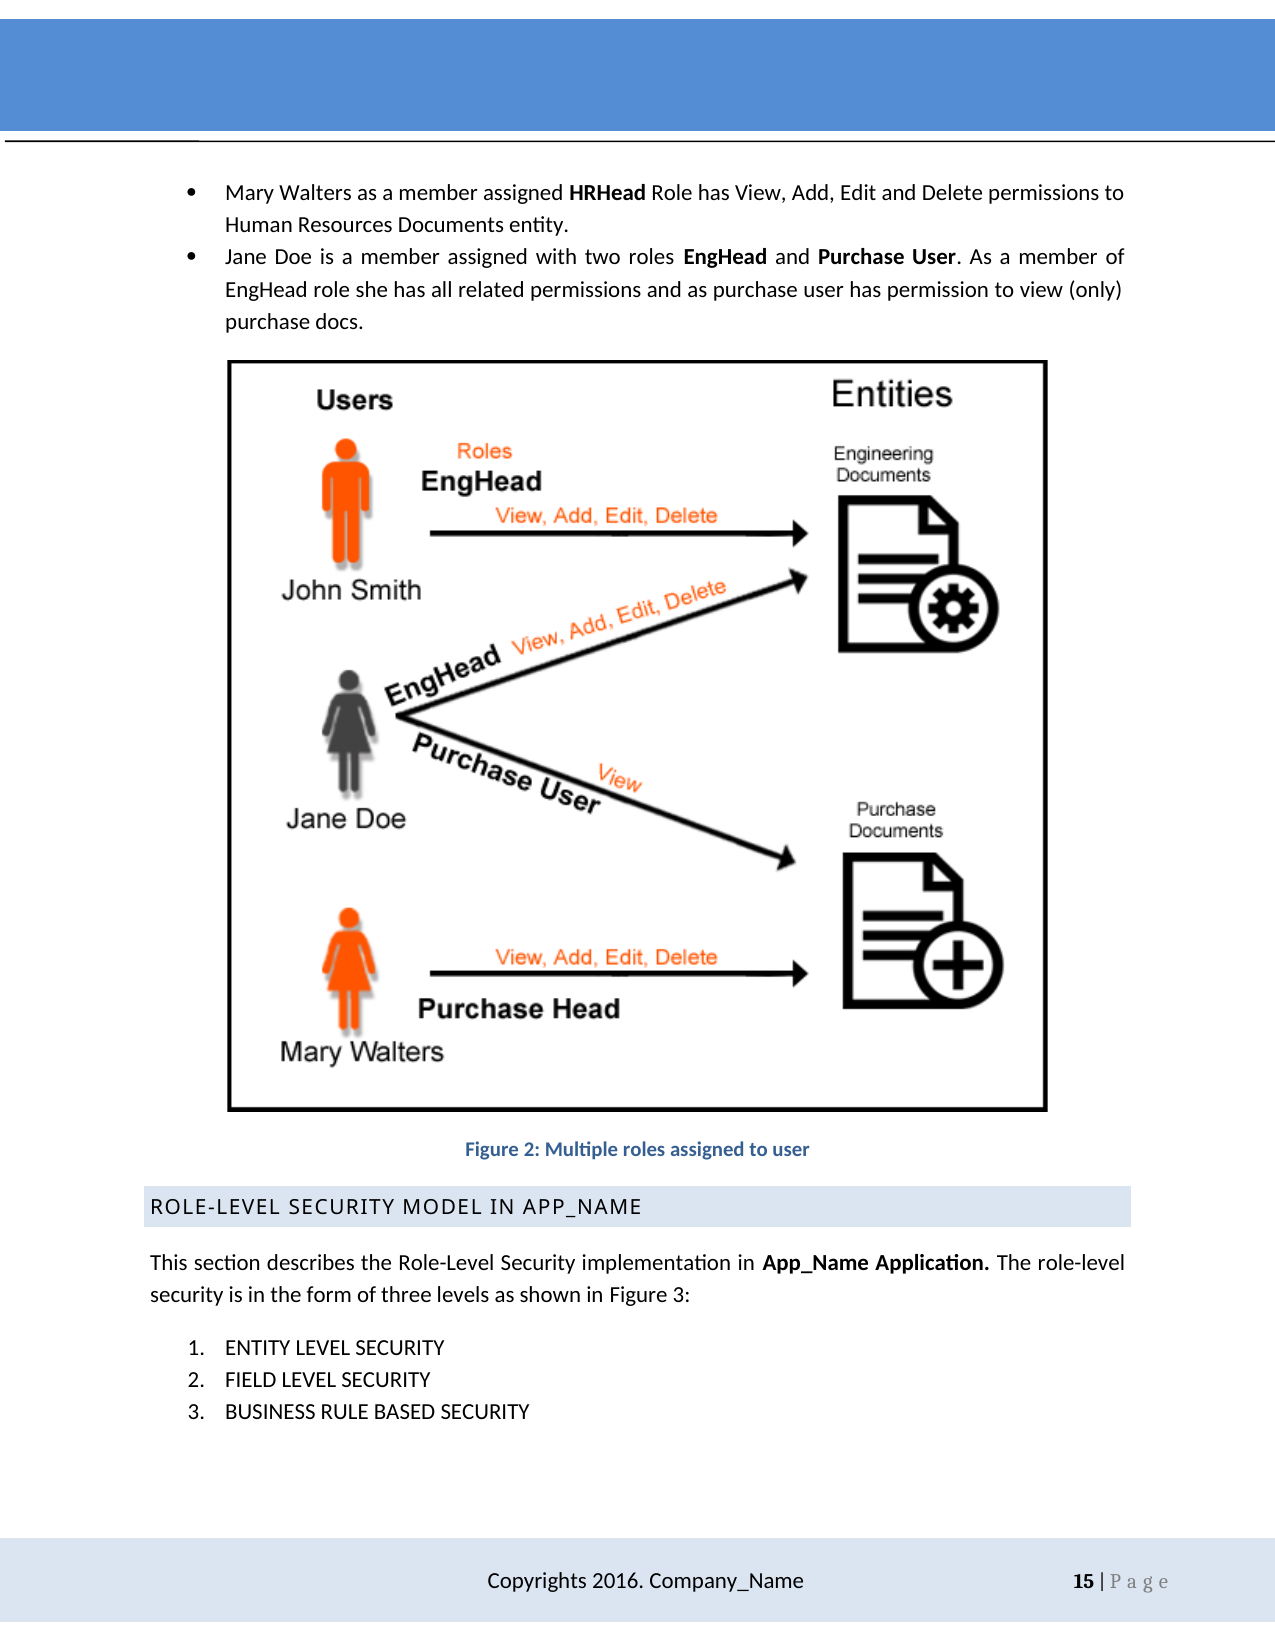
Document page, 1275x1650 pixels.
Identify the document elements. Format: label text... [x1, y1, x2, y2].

text This section describes the Role-Level Security implementation in App_Name Application. The role-level security is in the form of three levels as shown in Figure 3: [150, 1248, 1125, 1308]
list Mary Walters as a member assigned HRHead Role has View, Add, Edit and Delete permissions to Human Resources Documents entity. [187, 178, 1125, 238]
list ENTITY LEVEL SECURITY [187, 1333, 1125, 1361]
list BUSINESS RULE BASED SECURITY [187, 1397, 1125, 1426]
list FIELD LEVEL SECURITY [187, 1365, 1125, 1393]
picture [227, 360, 1048, 1112]
subtitle ROLE-LEVEL SECURITY Model in APP_NAME [150, 1193, 1125, 1221]
list Jane Doe is a member assigned with two roles EngHead and Purchase User. As a member of EngHead role she has all related permissions and as purchase user has permission to view (only) purchase docs. [187, 242, 1125, 335]
text Figure 2: Multiple roles assigned to user [150, 1136, 1125, 1162]
